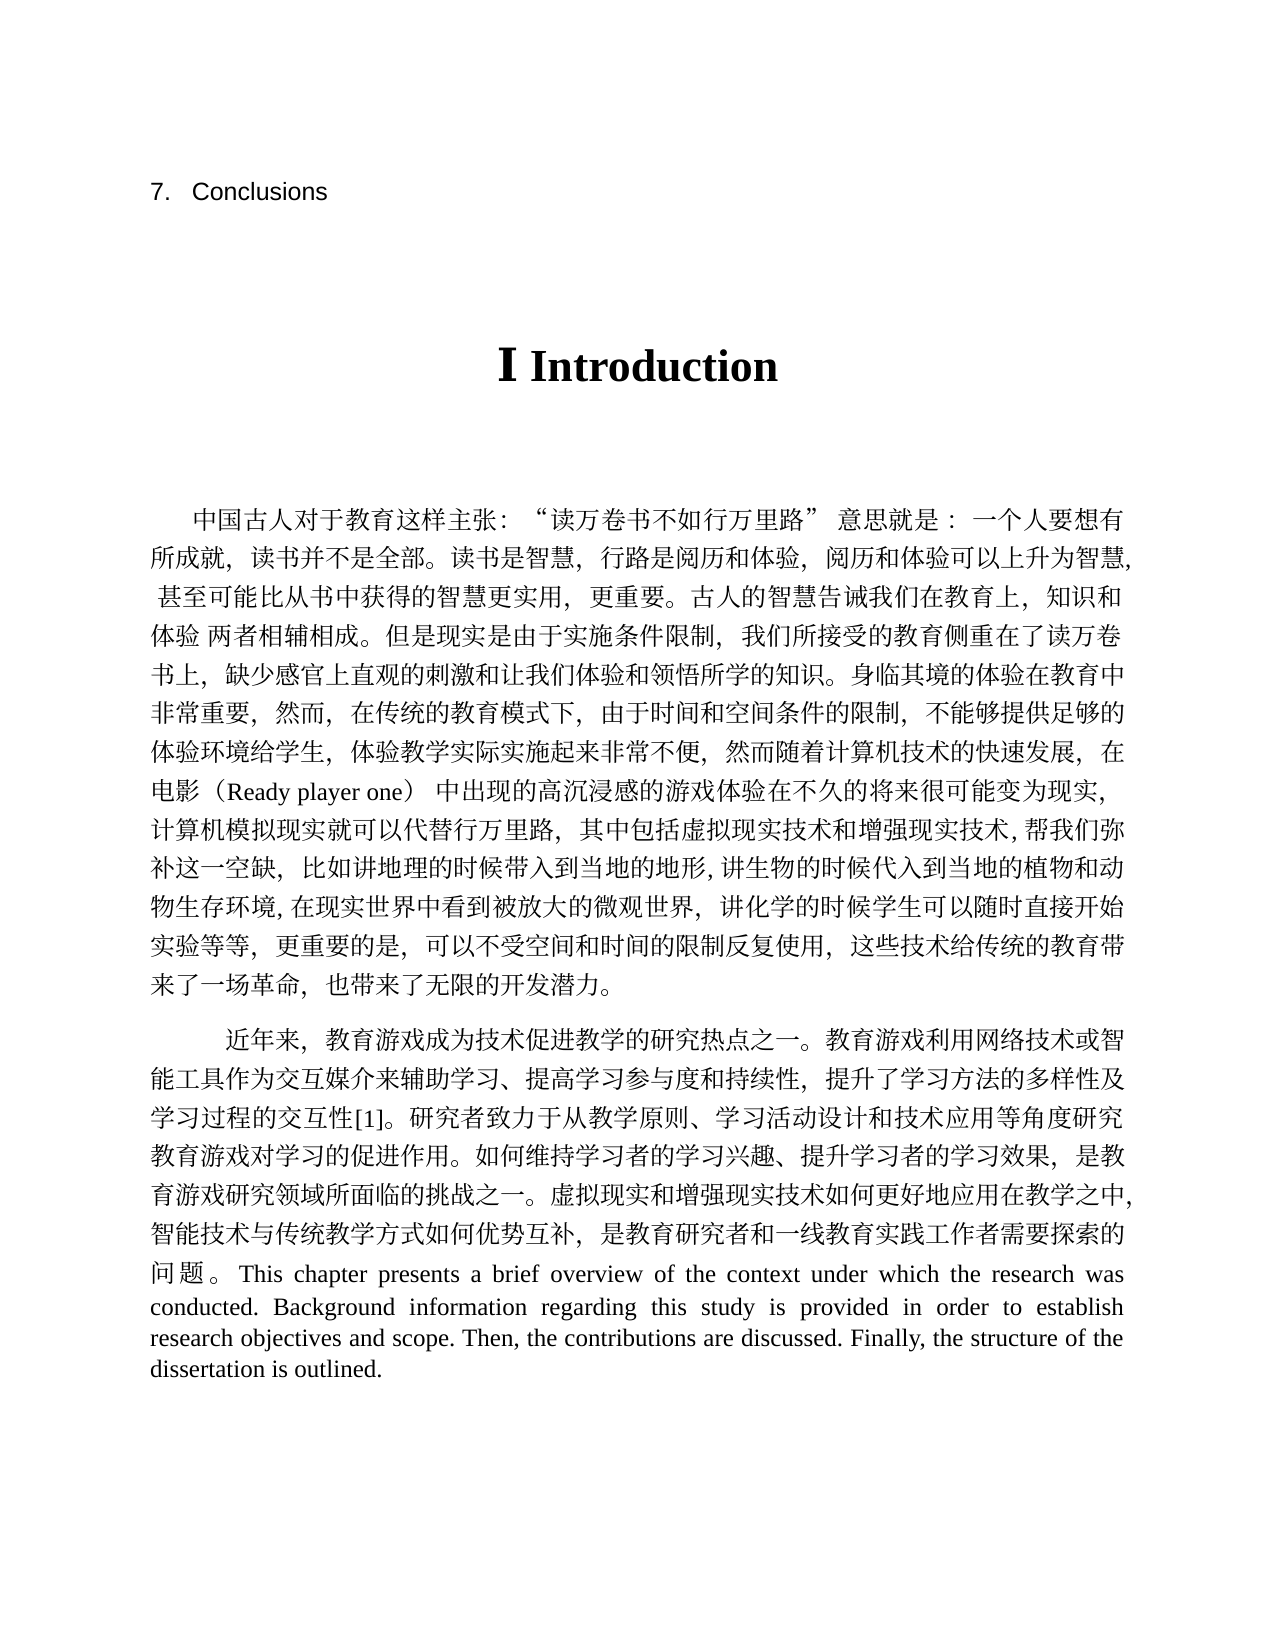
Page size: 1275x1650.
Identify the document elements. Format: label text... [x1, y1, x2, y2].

text 中国古人对于教育这样主张：“读万卷书不如行万里路” 意思就是 ：一个人要想有所成就，读书并不是全部。读书是智慧，行路是阅历和体验，阅历和体验可以上升为智慧, 甚至可能比从书中获得的智慧更实用，更重要。古人的智慧告诫我们在教育上，知识和体验 两者相辅相成。但是现实是由于实施条件限制，我们所接受的教育侧重在了读万卷书上，缺少感官上直观的刺激和让我们体验和领悟所学的知识。身临其境的体验在教育中非常重要，然而，在传统的教育模式下，由于时间和空间条件的限制，不能够提供足够的体验环境给学生，体验教学实际实施起来非常不便，然而随着计算机技术的快速发展，在电影（Ready player one） 中出现的高沉浸感的游戏体验在不久的将来很可能变为现实，计算机模拟现实就可以代替行万里路，其中包括虚拟现实技术和增强现实技术, 帮我们弥补这一空缺，比如讲地理的时候带入到当地的地形, 讲生物的时候代入到当地的植物和动物生存环境, 在现实世界中看到被放大的微观世界，讲化学的时候学生可以随时直接开始实验等等，更重要的是，可以不受空间和时间的限制反复使用，这些技术给传统的教育带来了一场革命，也带来了无限的开发潜力。 [150, 500, 1125, 1001]
text 7. Conclusions [150, 177, 1125, 206]
text 近年来，教育游戏成为技术促进教学的研究热点之一。教育游戏利用网络技术或智能工具作为交互媒介来辅助学习、提高学习参与度和持续性，提升了学习方法的多样性及学习过程的交互性[1]。研究者致力于从教学原则、学习活动设计和技术应用等角度研究教育游戏对学习的促进作用。如何维持学习者的学习兴趣、提升学习者的学习效果，是教育游戏研究领域所面临的挑战之一。虚拟现实和增强现实技术如何更好地应用在教学之中，智能技术与传统教学方式如何优势互补，是教育研究者和一线教育实践工作者需要探索的问题。This chapter presents a brief overview of the context under which the research was conducted. Background information regarding this study is provided in order to establish research objectives and scope. Then, the contributions are discussed. Finally, the structure of the dissertation is outlined. [150, 1021, 1125, 1382]
text Ⅰ Introduction [150, 339, 1125, 392]
